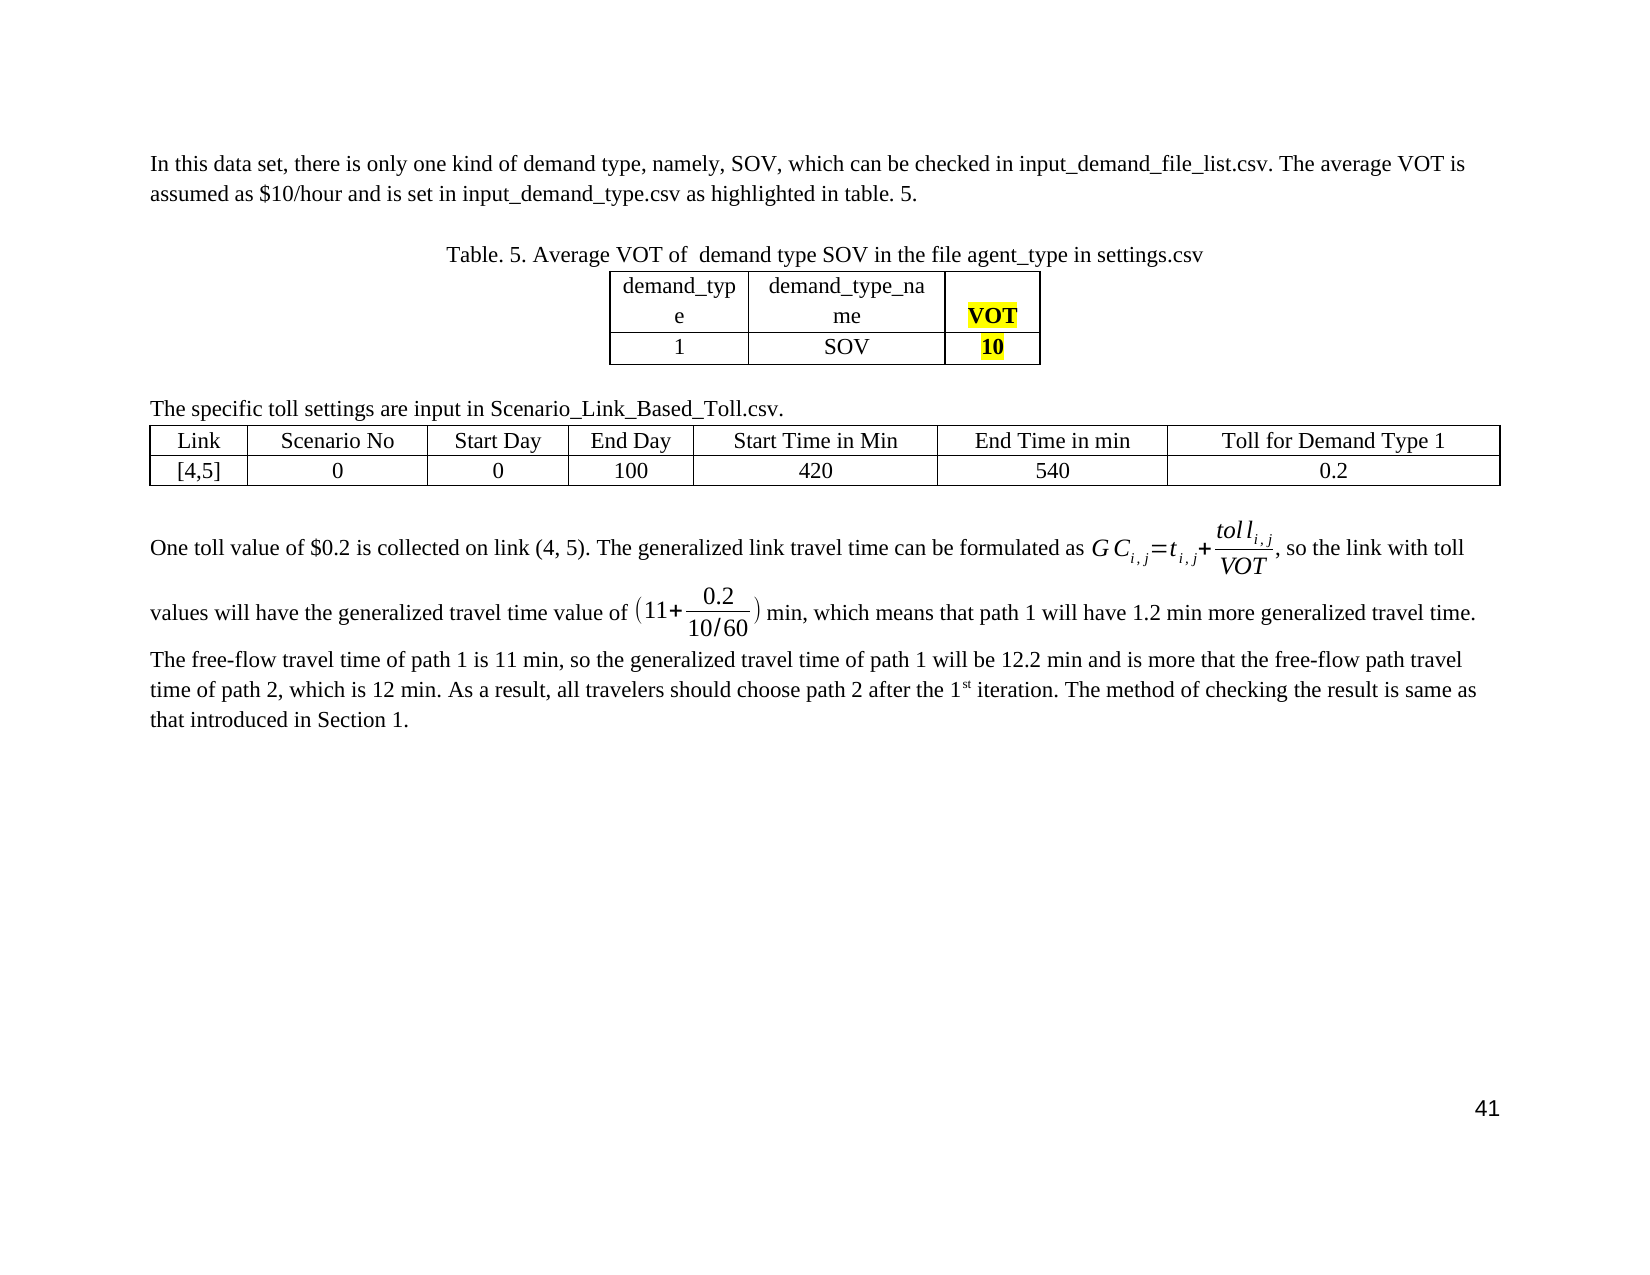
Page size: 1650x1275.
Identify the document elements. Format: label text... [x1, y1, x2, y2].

text Table. 5. Average VOT of demand type SOV in the file agent_type in settings.csv [150, 241, 1500, 267]
text One toll value of $0.2 is collected on link (4, 5). The generalized link travel time can be formulated as , so the link with toll values will have the generalized travel time value of min, which means that path 1 will have 1.2 min more generalized travel time. The free-flow travel time of path 1 is 11 min, so the generalized travel time of path 1 will be 12.2 min and is more that the free-flow path travel time of path 2, which is 12 min. As a result, all travelers should choose path 2 after the 1st iteration. The method of checking the result is same as that introduced in Section 1. [150, 516, 1500, 732]
table_header demand_type_name [749, 272, 944, 332]
table_cell 420 [694, 456, 937, 485]
text In this data set, there is only one kind of demand type, namely, SOV, which can be checked in input_demand_file_list.csv. The average VOT is assumed as $10/hour and is set in input_demand_type.csv as highlighted in table. 5. [150, 150, 1500, 207]
table_header Link [151, 426, 247, 455]
table_cell 0 [428, 456, 568, 485]
table_cell 1 [611, 333, 748, 363]
table_cell 100 [569, 456, 693, 485]
table_header End Time in min [938, 426, 1167, 455]
table_header VOT [946, 272, 1039, 332]
table_header Toll for Demand Type 1 [1168, 426, 1499, 455]
table_cell SOV [749, 333, 944, 363]
table_cell 0 [248, 456, 427, 485]
text The specific toll settings are input in Scenario_Link_Based_Toll.csv. [150, 395, 1500, 421]
table_cell 10 [946, 333, 1039, 363]
table_header Scenario No [248, 426, 427, 455]
table_cell 0.2 [1168, 456, 1499, 485]
table_cell 540 [938, 456, 1167, 485]
table_header End Day [569, 426, 693, 455]
table_header demand_type [611, 272, 748, 332]
table_header Start Day [428, 426, 568, 455]
table_header Start Time in Min [694, 426, 937, 455]
table_cell [4,5] [151, 456, 247, 485]
